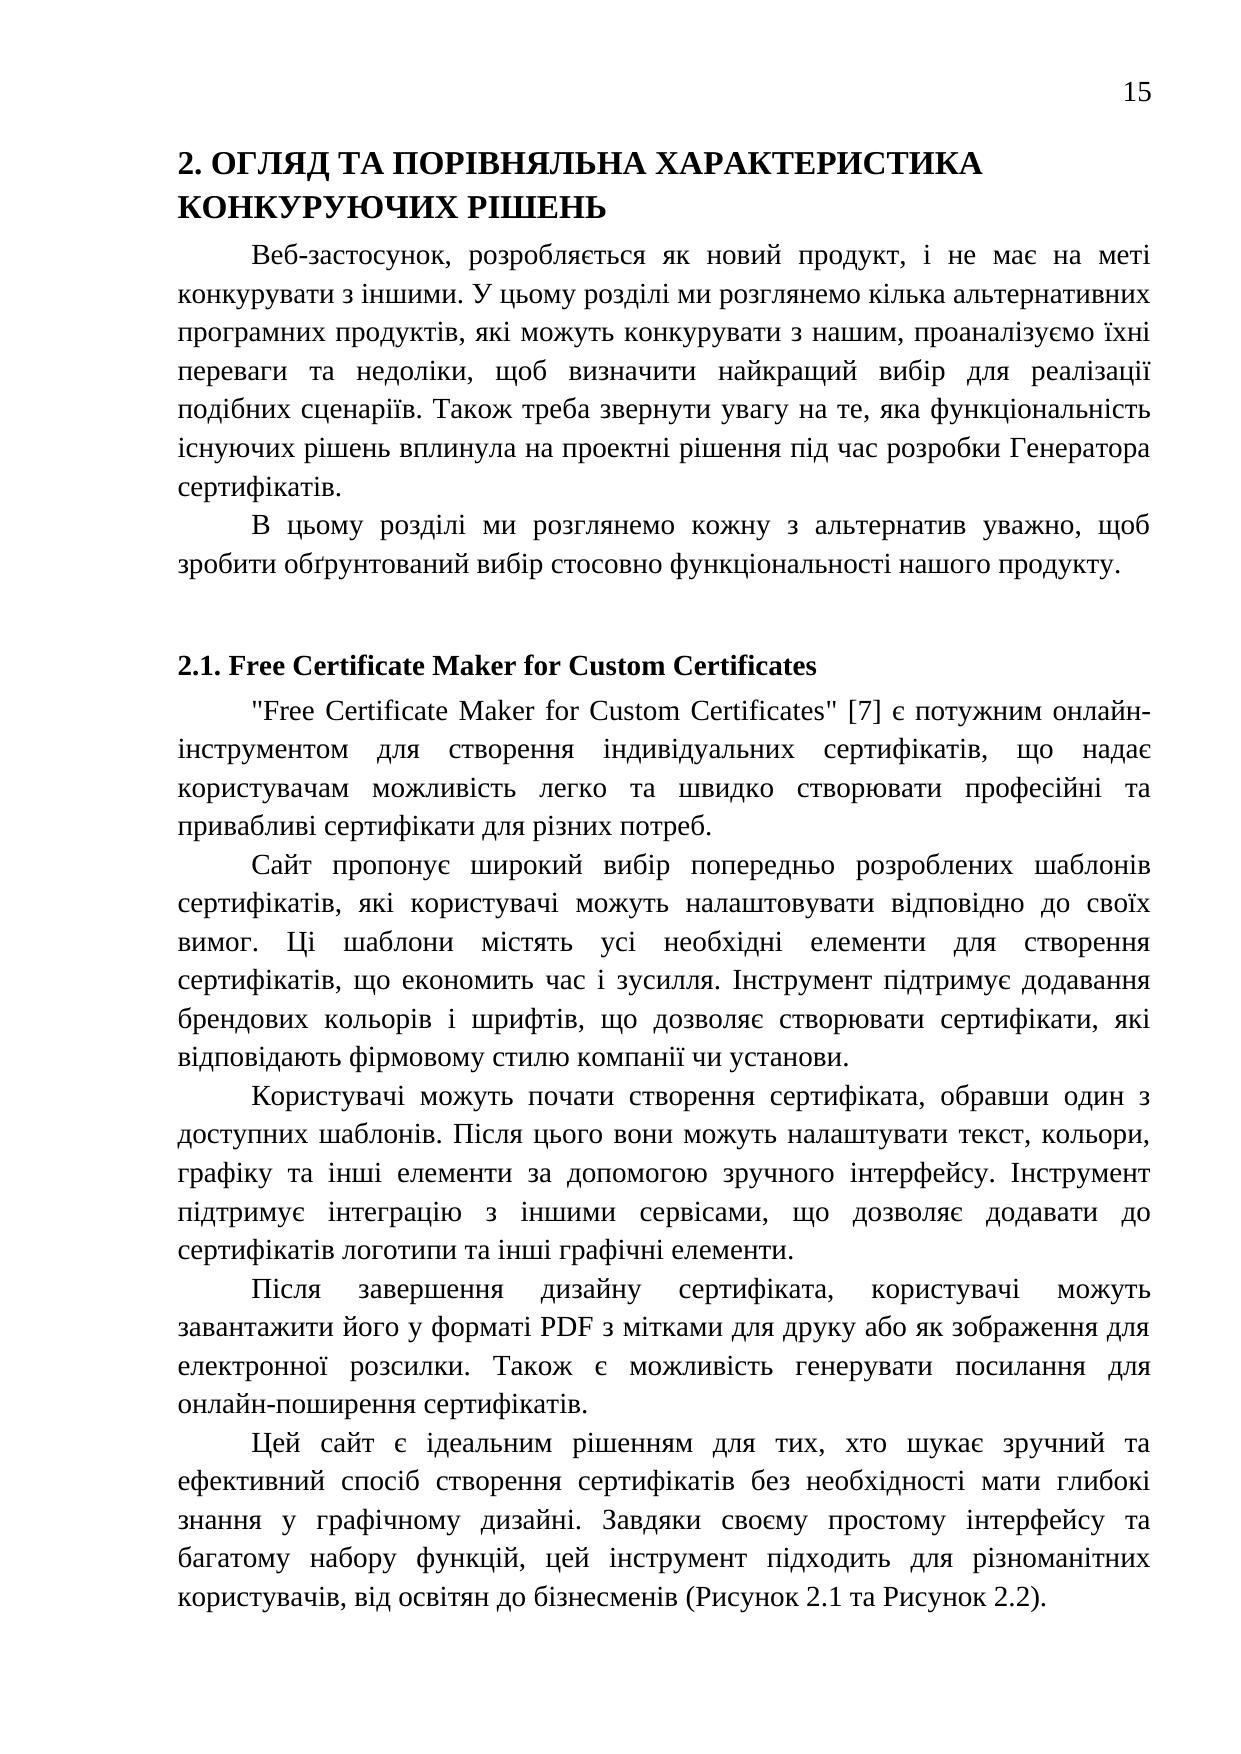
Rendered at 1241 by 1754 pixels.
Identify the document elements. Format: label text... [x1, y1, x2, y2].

text В цьому розділі ми розглянемо кожну з альтернатив уважно, щоб зробити обґрунтований вибір стосовно функціональності нашого продукту. [177, 507, 1152, 579]
text "Free Certificate Maker for Custom Certificates" [7] є потужним онлайн-інструментом для створення індивідуальних сертифікатів, що надає користувачам можливість легко та швидко створювати професійні та привабливі сертифікати для різних потреб. [177, 693, 1152, 842]
text Веб-застосунок, розробляється як новий продукт, і не має на меті конкурувати з іншими. У цьому розділі ми розглянемо кілька альтернативних програмних продуктів, які можуть конкурувати з нашим, проаналізуємо їхні переваги та недоліки, щоб визначити найкращий вибір для реалізації подібних сценаріїв. Також треба звернути увагу на те, яка функціональність існуючих рішень вплинула на проектні рішення під час розробки Генератора сертифікатів. [177, 237, 1152, 502]
subtitle 2.1. Free Certificate Maker for Custom Certificates [177, 648, 1152, 681]
text Після завершення дизайну сертифіката, користувачі можуть завантажити його у форматі PDF з мітками для друку або як зображення для електронної розсилки. Також є можливість генерувати посилання для онлайн-поширення сертифікатів. [177, 1271, 1152, 1420]
text Сайт пропонує широкий вибір попередньо розроблених шаблонів сертифікатів, які користувачі можуть налаштовувати відповідно до своїх вимог. Ці шаблони містять усі необхідні елементи для створення сертифікатів, що економить час і зусилля. Інструмент підтримує додавання брендових кольорів і шрифтів, що дозволяє створювати сертифікати, які відповідають фірмовому стилю компанії чи установи. [177, 847, 1152, 1073]
text Цей сайт є ідеальним рішенням для тих, хто шукає зручний та ефективний спосіб створення сертифікатів без необхідності мати глибокі знання у графічному дизайні. Завдяки своєму простому інтерфейсу та багатому набору функцій, цей інструмент підходить для різноманітних користувачів, від освітян до бізнесменів (Рисунок 2.1 та Рисунок 2.2). [177, 1425, 1152, 1613]
subtitle 2. ОГЛЯД ТА ПОРІВНЯЛЬНА ХАРАКТЕРИСТИКА КОНКУРУЮЧИХ РІШЕНЬ [177, 143, 1152, 226]
text Користувачі можуть почати створення сертифіката, обравши один з доступних шаблонів. Після цього вони можуть налаштувати текст, кольори, графіку та інші елементи за допомогою зручного інтерфейсу. Інструмент підтримує інтеграцію з іншими сервісами, що дозволяє додавати до сертифікатів логотипи та інші графічні елементи. [177, 1078, 1152, 1266]
